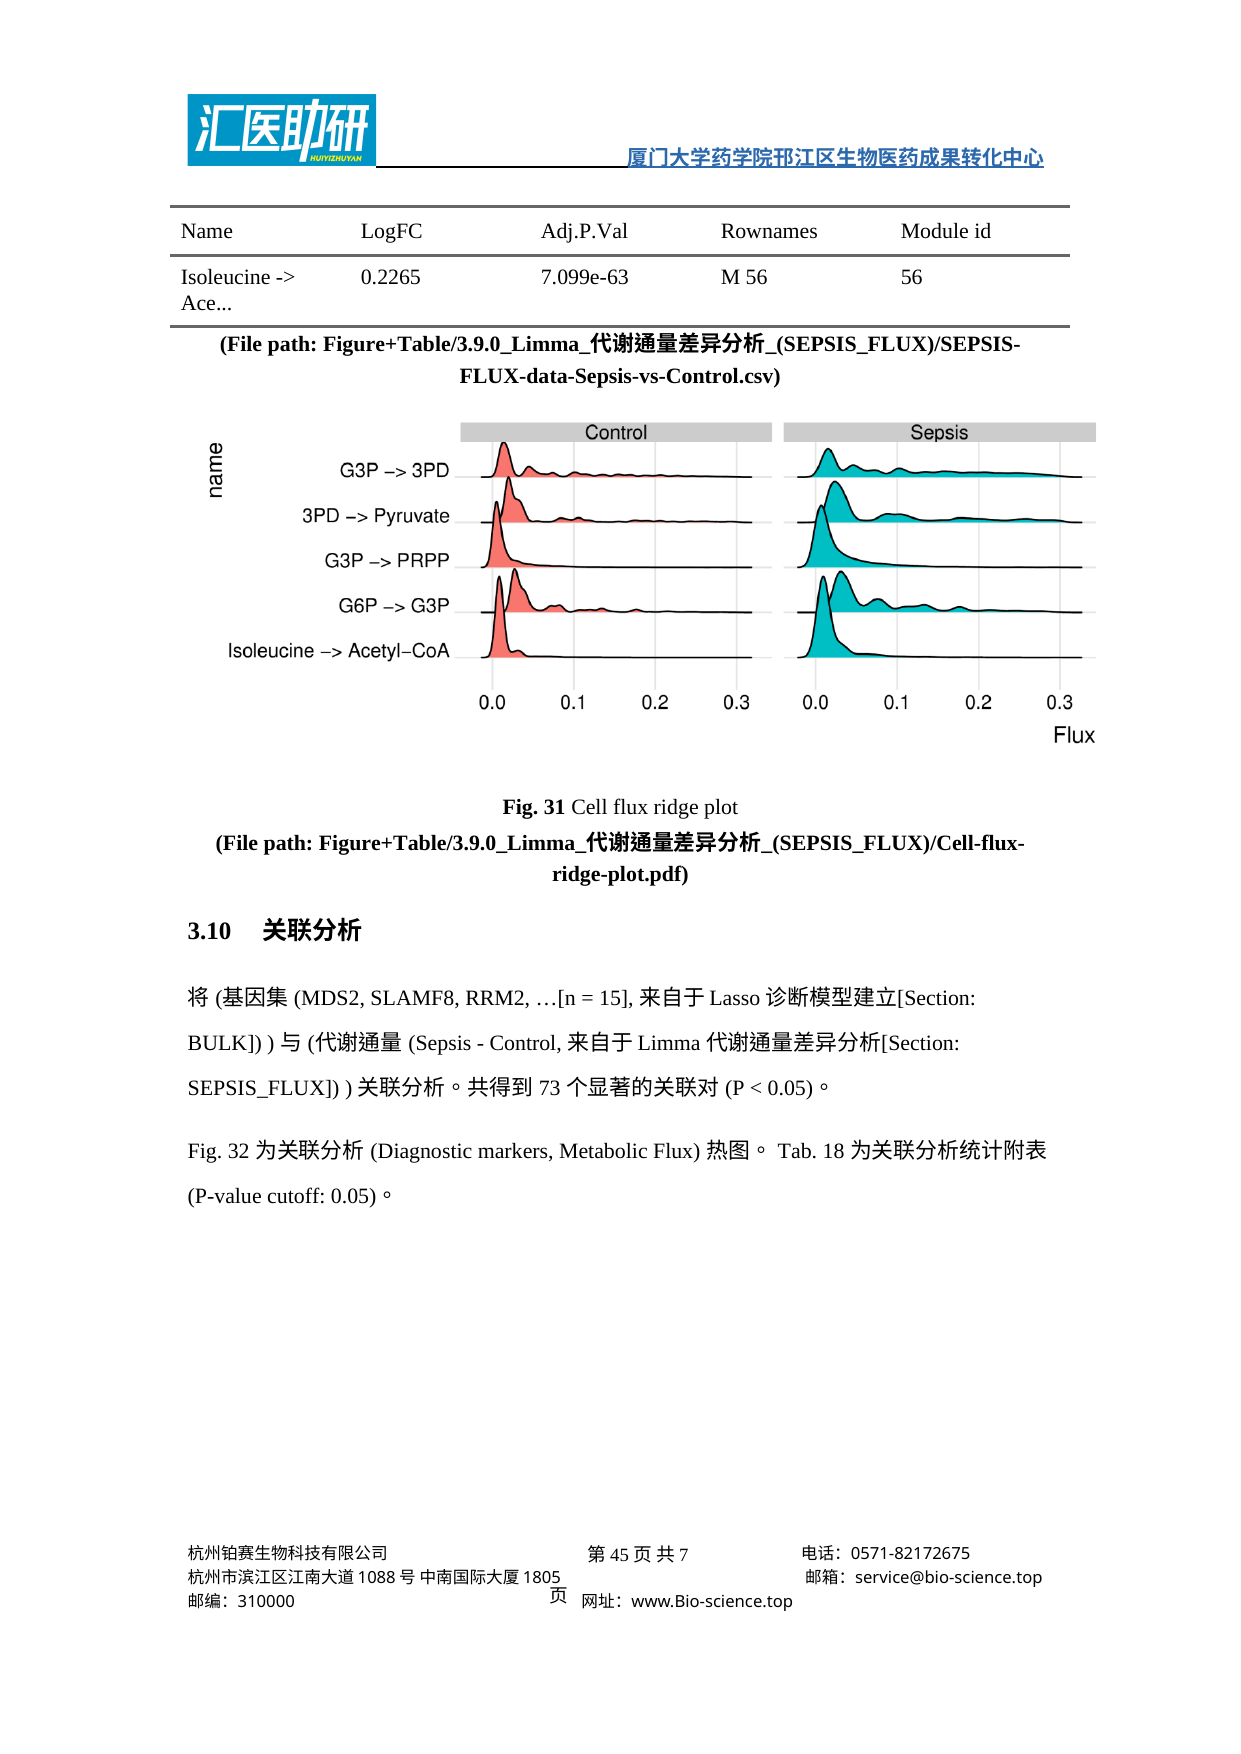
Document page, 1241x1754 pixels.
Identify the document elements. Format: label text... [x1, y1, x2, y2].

table_cell 56 [890, 257, 1070, 325]
text 将 (基因集 (MDS2, SLAMF8, RRM2, …[n = 15], 来自于Lasso 诊断模型建立[Section: BULK]) ) 与 (代谢通量 (Sepsis - Control, 来自于Limma 代谢通量差异分析[Section: SEPSIS_FLUX]) ) 关联分析。共得到 73 个显著的关联对 (P < 0.05)。 [187, 982, 1053, 1101]
text Fig. 31 Cell flux ridge plot [187, 794, 1053, 819]
picture [187, 412, 1118, 761]
table_header Adj.P.Val [530, 208, 710, 254]
table_header Module id [890, 208, 1070, 254]
table_cell M 56 [710, 257, 890, 325]
picture [282, 99, 327, 161]
table_cell 7.099e-63 [530, 257, 710, 325]
picture [204, 106, 210, 114]
table_header Name [170, 208, 350, 254]
picture [196, 131, 208, 150]
table_cell 0.2265 [350, 257, 530, 325]
text (File path: Figure+Table/3.9.0_Limma_代谢通量差异分析_(SEPSIS_FLUX)/Cell-flux-ridge-plot.pdf) [187, 827, 1053, 887]
text Fig. 为关联分析 (Diagnostic markers, Metabolic Flux) 热图。 Tab. 为关联分析统计附表 (P-value cutoff: 0.05)。 [187, 1135, 1053, 1209]
table_header LogFC [350, 208, 530, 254]
subtitle 3.10 关联分析 [187, 912, 1053, 946]
picture [243, 106, 284, 150]
picture [210, 106, 243, 150]
picture [201, 118, 208, 127]
table_cell Isoleucine -> Ace... [170, 257, 350, 325]
text (File path: Figure+Table/3.9.0_Limma_代谢通量差异分析_(SEPSIS_FLUX)/SEPSIS-FLUX-data-Sepsis-vs-Control.csv) [187, 328, 1053, 388]
table_header Rownames [710, 208, 890, 254]
picture [327, 106, 368, 150]
